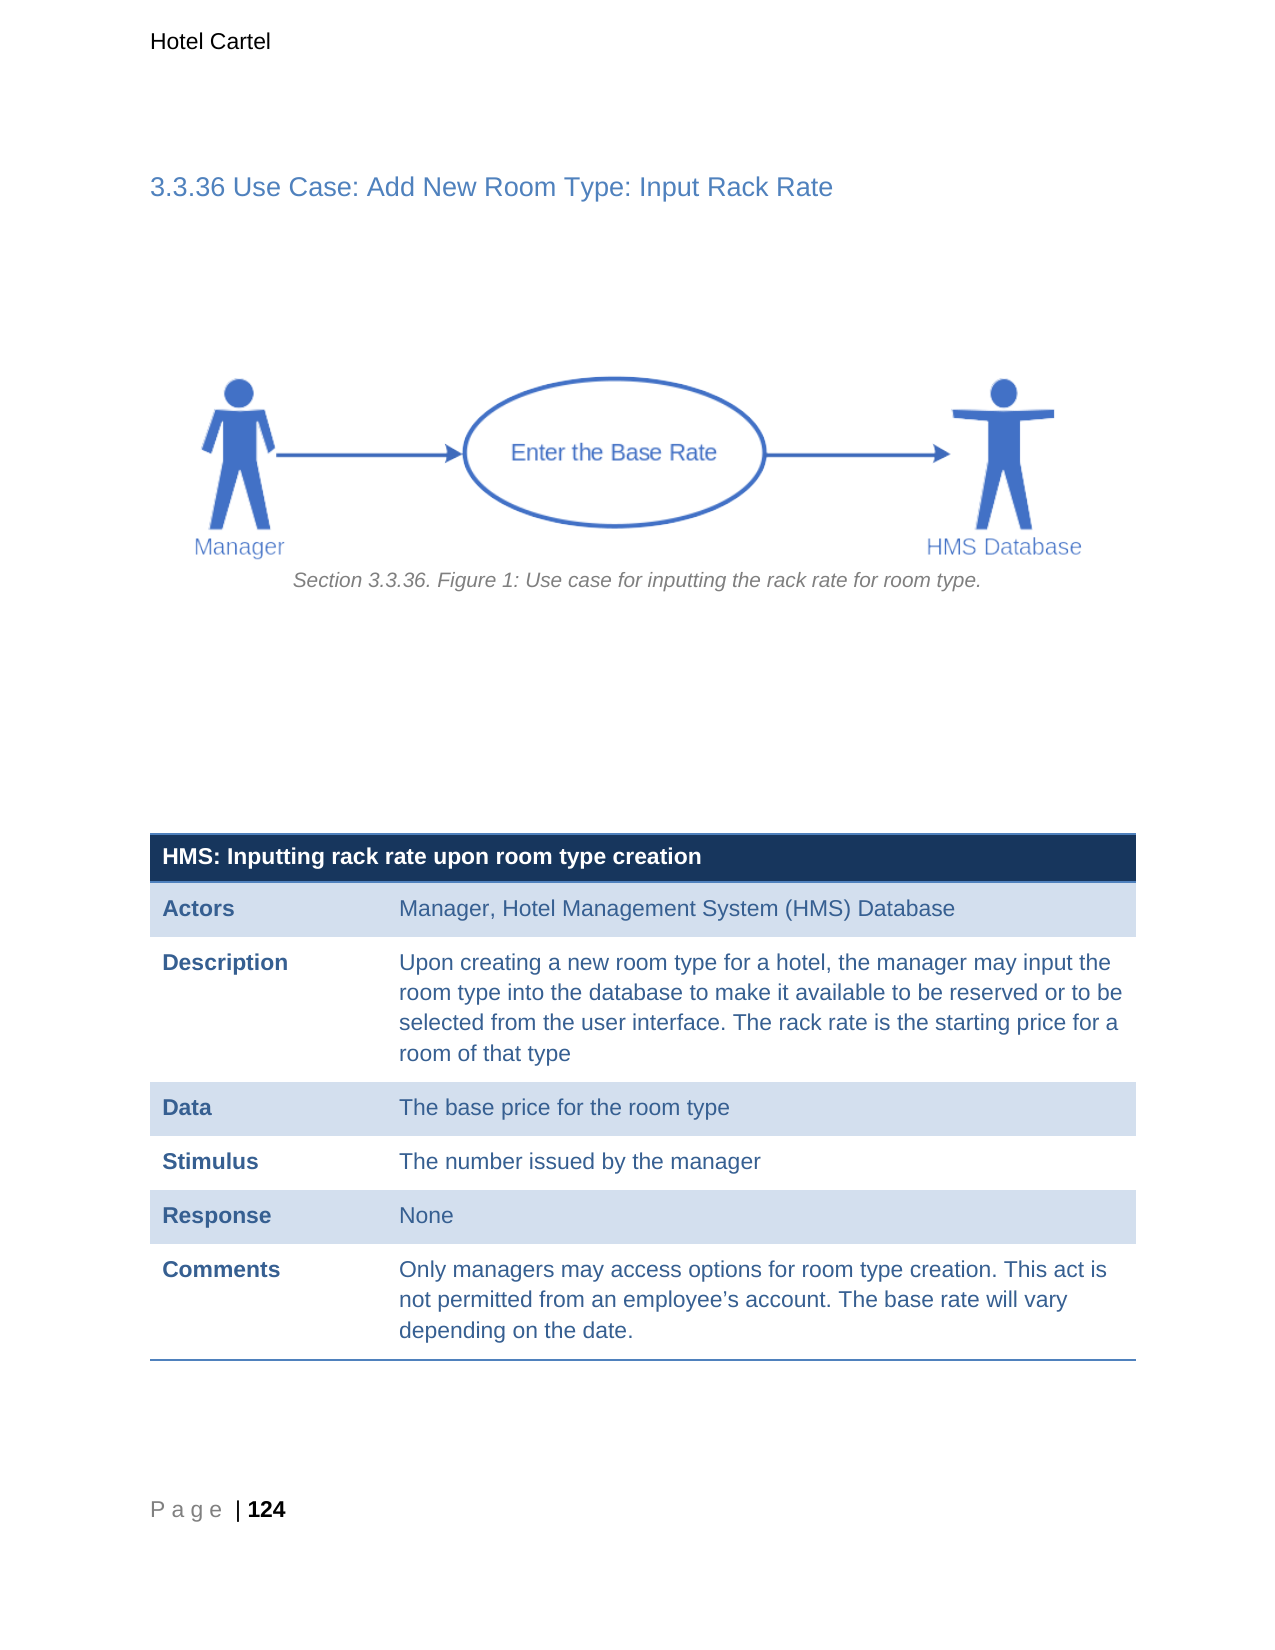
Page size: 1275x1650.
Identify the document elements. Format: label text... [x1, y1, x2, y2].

table_header Section 3.3.36. Figure 1: Use case for inputting the rack rate for room type. [139, 233, 1136, 833]
table_cell [139, 833, 1136, 1433]
subtitle 3.3.36 Use Case: Add New Room Type: Input Rack Rate [150, 171, 1125, 202]
